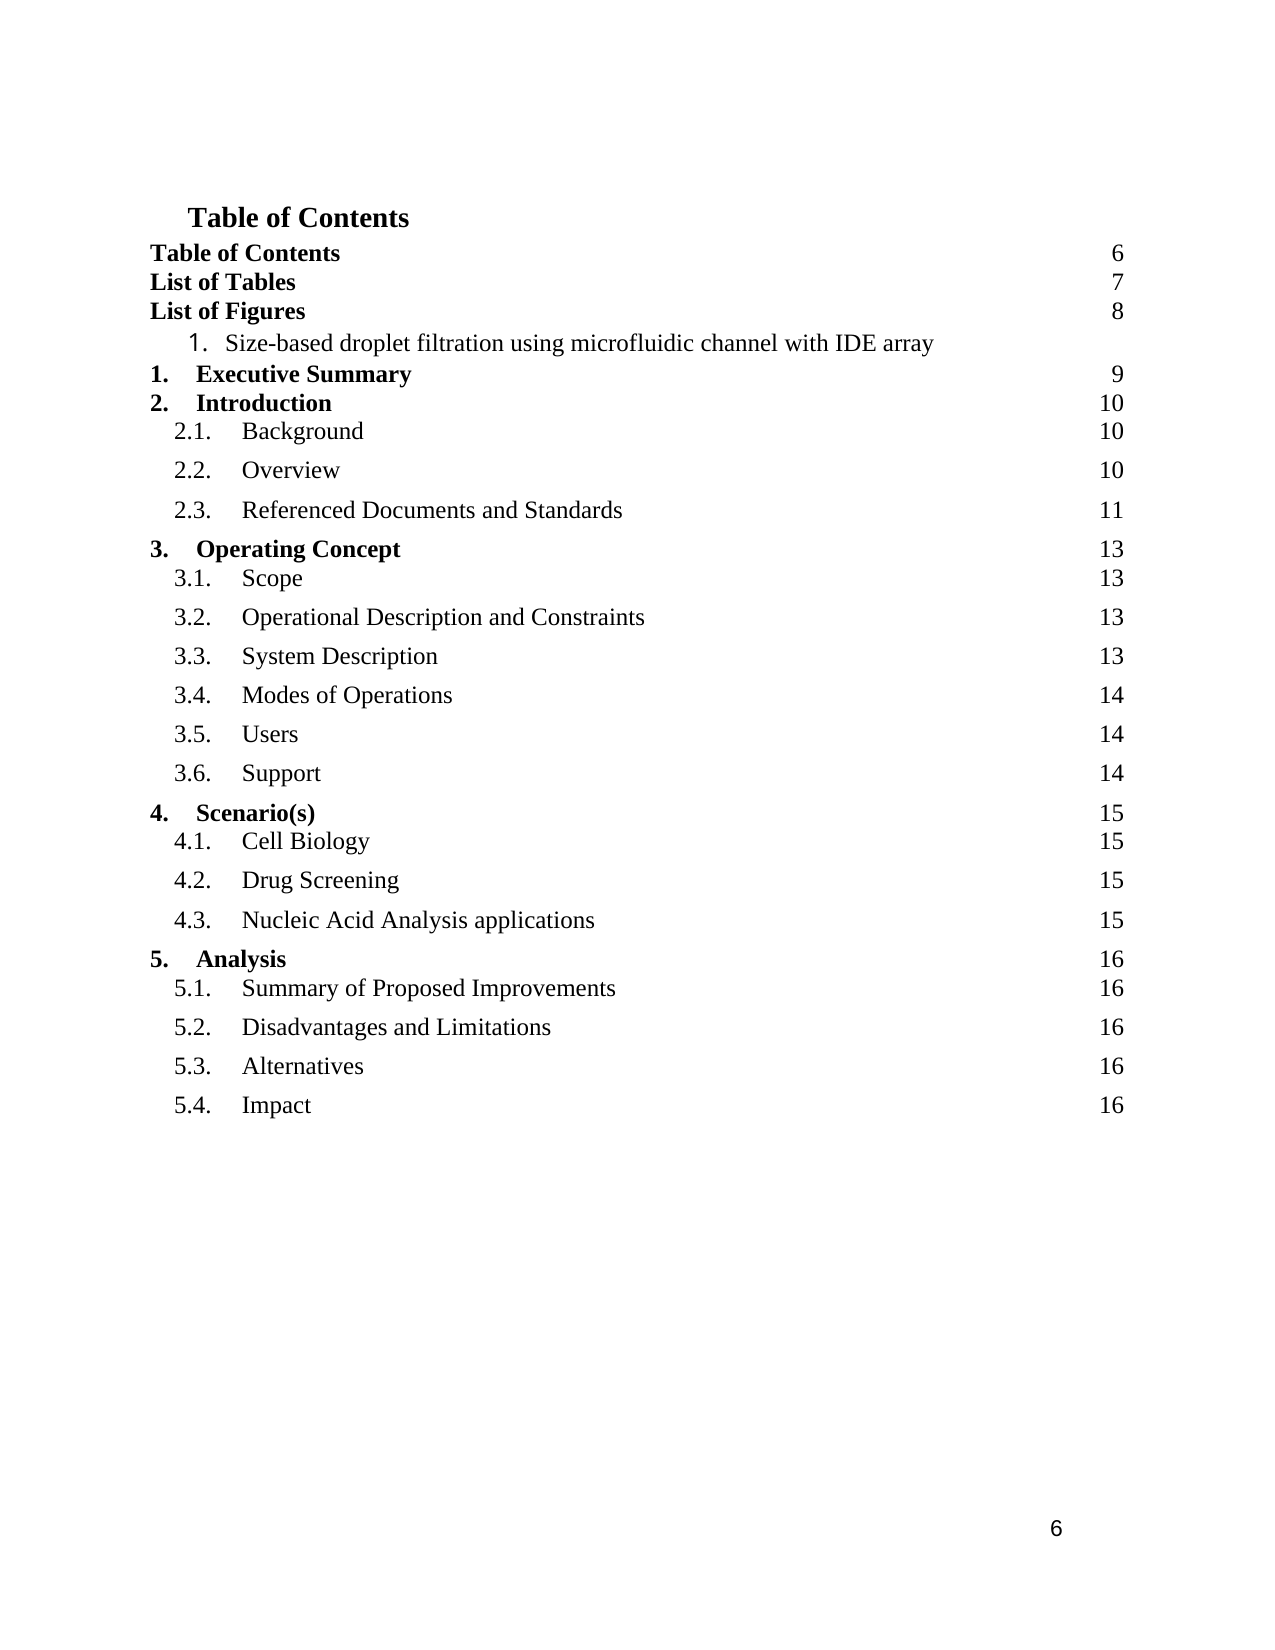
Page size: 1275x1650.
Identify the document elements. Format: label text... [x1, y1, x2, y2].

text Table of Contents [187, 200, 1125, 233]
